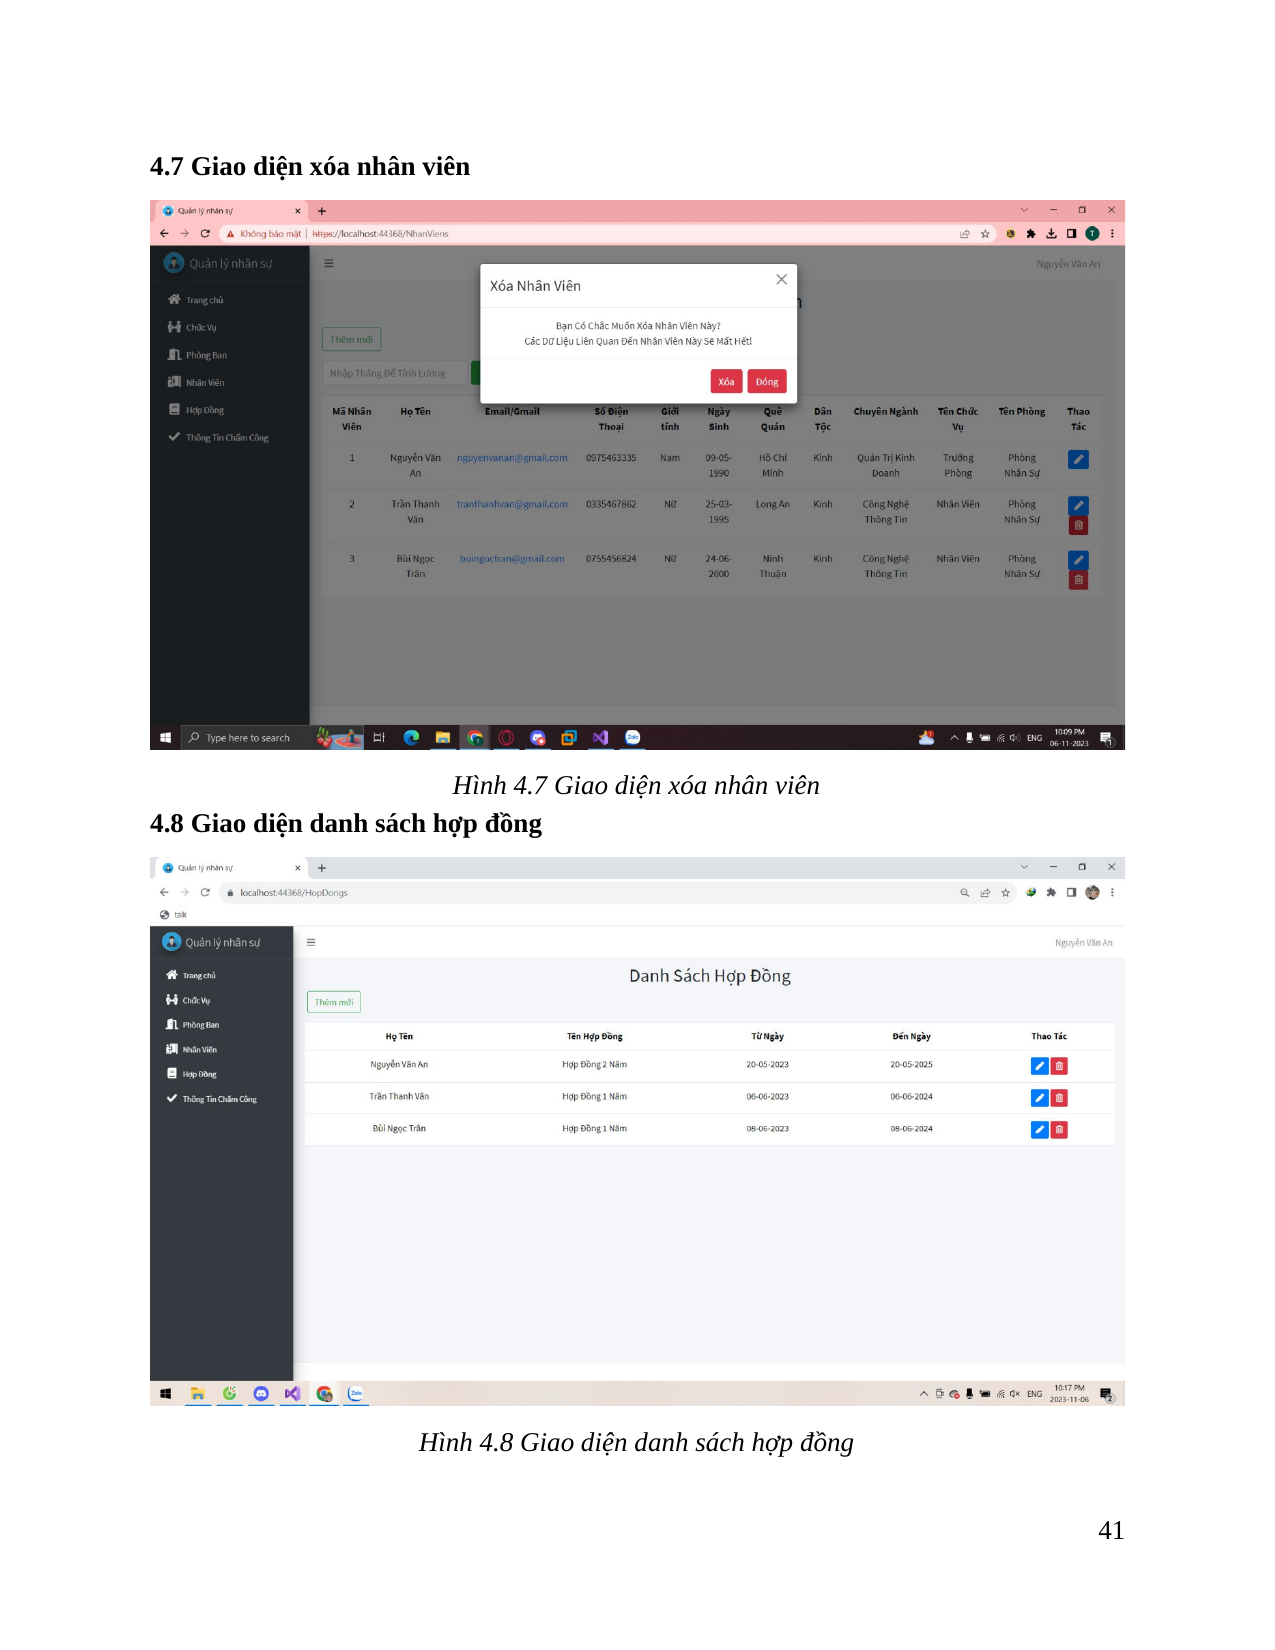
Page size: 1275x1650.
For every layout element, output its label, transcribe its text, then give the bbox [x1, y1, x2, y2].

picture [150, 857, 1125, 1406]
text Hình 4.8 Giao diện danh sách hợp đồng [150, 1426, 1125, 1457]
text 4.7 Giao diện xóa nhân viên [150, 150, 1125, 181]
picture [150, 200, 1125, 750]
text Hình 4.7 Giao diện xóa nhân viên [150, 769, 1125, 800]
text 4.8 Giao diện danh sách hợp đồng [150, 807, 1125, 838]
